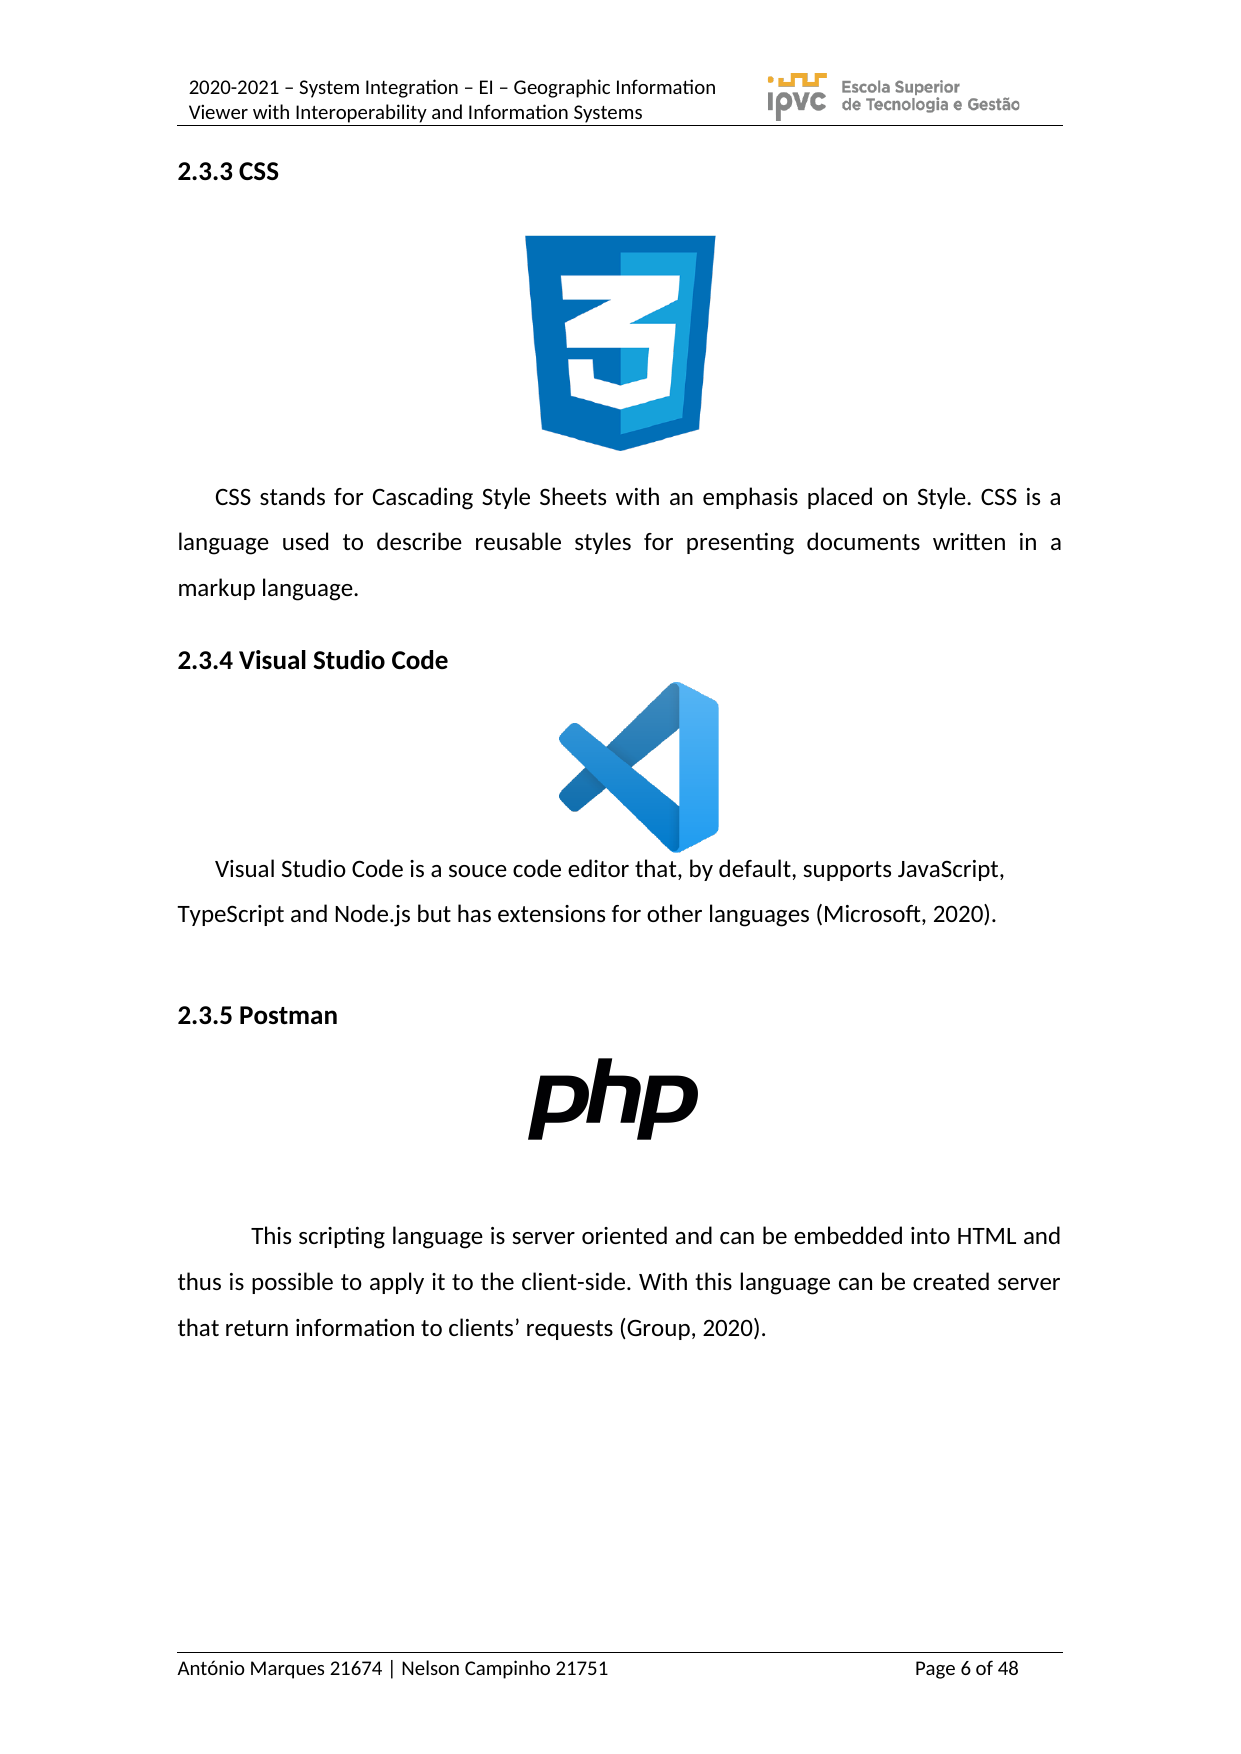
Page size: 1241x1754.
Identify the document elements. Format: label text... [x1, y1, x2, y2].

text Visual Studio Code is a souce code editor that, by default, supports JavaScript, TypeScript and Node.js but has extensions for other languages (Microsoft, 2020). [177, 853, 1063, 929]
text CSS stands for Cascading Style Sheets with an emphasis placed on Style. CSS is a language used to describe reusable styles for presenting documents written in a markup language. [177, 481, 1063, 603]
picture [767, 73, 1020, 121]
subtitle 2.3.5 Postman [177, 998, 1063, 1031]
picture [527, 1016, 699, 1188]
picture [486, 224, 754, 451]
list This scripting language is server oriented and can be embedded into HTML and thus is possible to apply it to the client-side. With this language can be created server that return information to clients’ requests (Group, 2020). [177, 1221, 1063, 1342]
subtitle 2.3.4 Visual Studio Code [177, 643, 1063, 676]
subtitle 2.3.3 CSS [177, 154, 1063, 187]
picture [559, 682, 719, 853]
